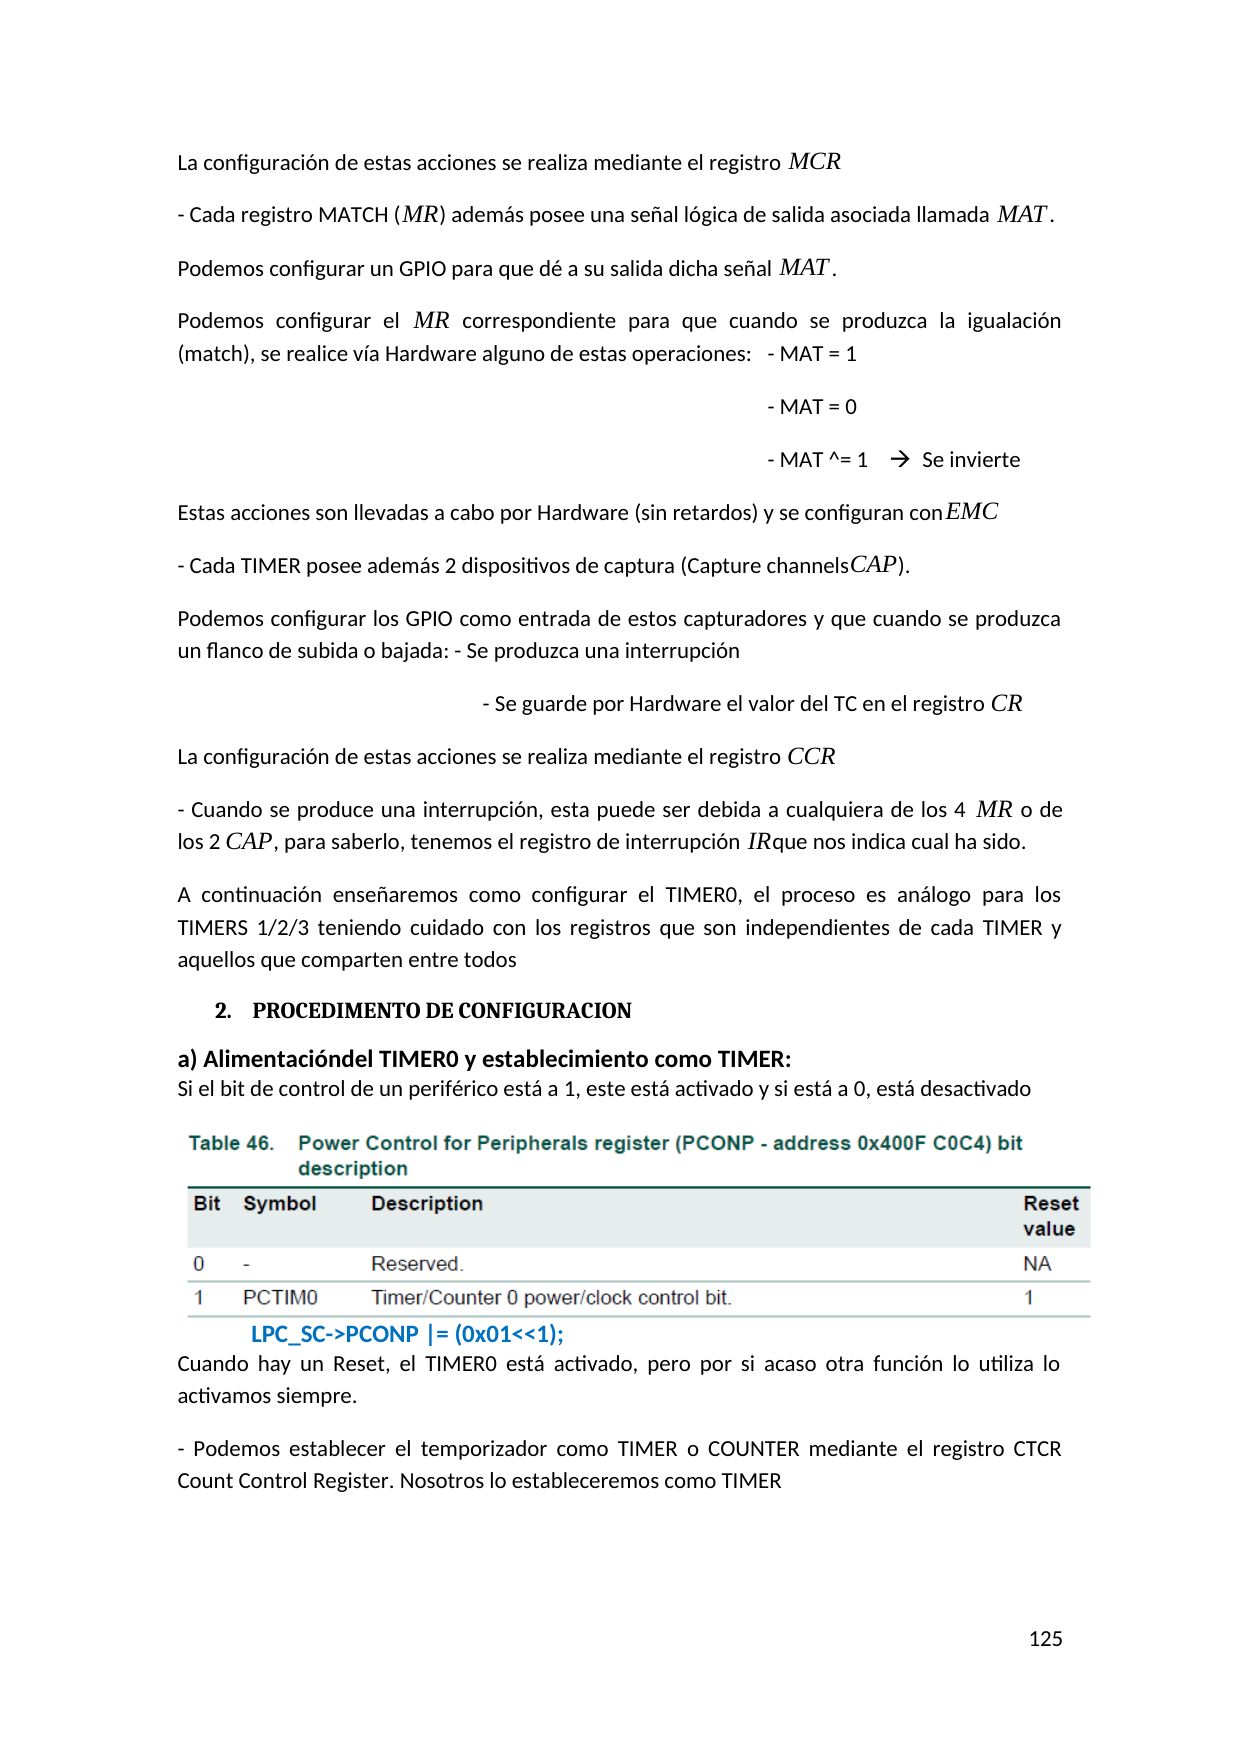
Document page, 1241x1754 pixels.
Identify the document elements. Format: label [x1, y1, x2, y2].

picture [177, 1126, 1099, 1319]
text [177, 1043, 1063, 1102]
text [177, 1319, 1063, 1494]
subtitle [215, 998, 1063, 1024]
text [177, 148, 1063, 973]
